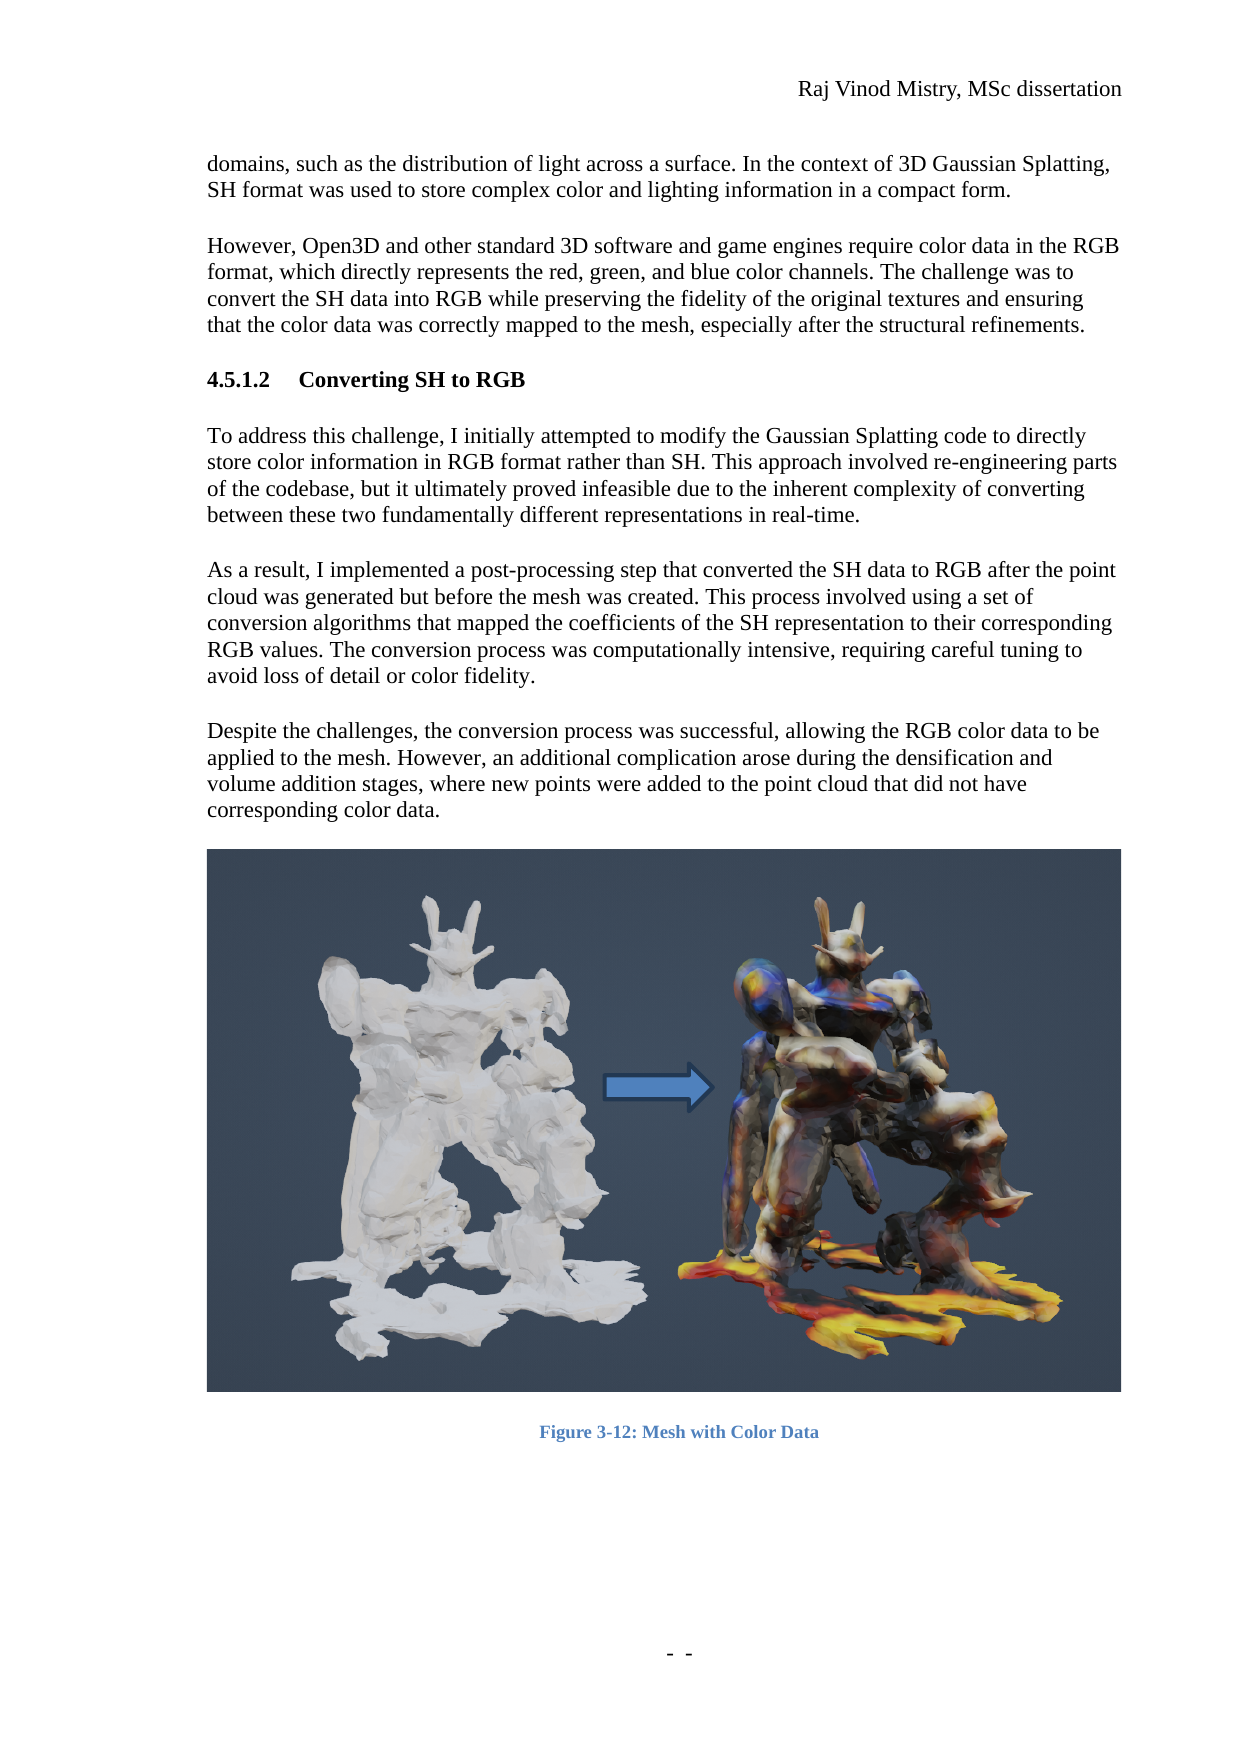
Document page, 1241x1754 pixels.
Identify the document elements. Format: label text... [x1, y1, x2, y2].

text Despite the challenges, the conversion process was successful, allowing the RGB color data to be applied to the mesh. However, an additional complication arose during the densification and volume addition stages, where new points were added to the point cloud that did not have corresponding color data. [207, 717, 1122, 849]
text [207, 150, 1122, 203]
subtitle Converting SH to RGB [207, 366, 1122, 393]
text To address this challenge, I initially attempted to modify the Gaussian Splatting code to directly store color information in RGB format rather than SH. This approach involved re-engineering parts of the codebase, but it ultimately proved infeasible due to the inherent complexity of converting between these two fundamentally different representations in real-time. [207, 422, 1122, 527]
text However, Open3D and other standard 3D software and game engines require color data in the RGB format, which directly represents the red, green, and blue color channels. The challenge was to convert the SH data into RGB while preserving the fidelity of the original textures and ensuring that the color data was correctly mapped to the mesh, especially after the structural refinements. [207, 232, 1122, 337]
picture [206, 849, 1122, 1392]
text As a result, I implemented a post-processing step that converted the SH data to RGB after the point cloud was generated but before the mesh was created. This process involved using a set of conversion algorithms that mapped the coefficients of the SH representation to their corresponding RGB values. The conversion process was computationally intensive, requiring careful tuning to avoid loss of detail or color fidelity. [207, 557, 1122, 688]
